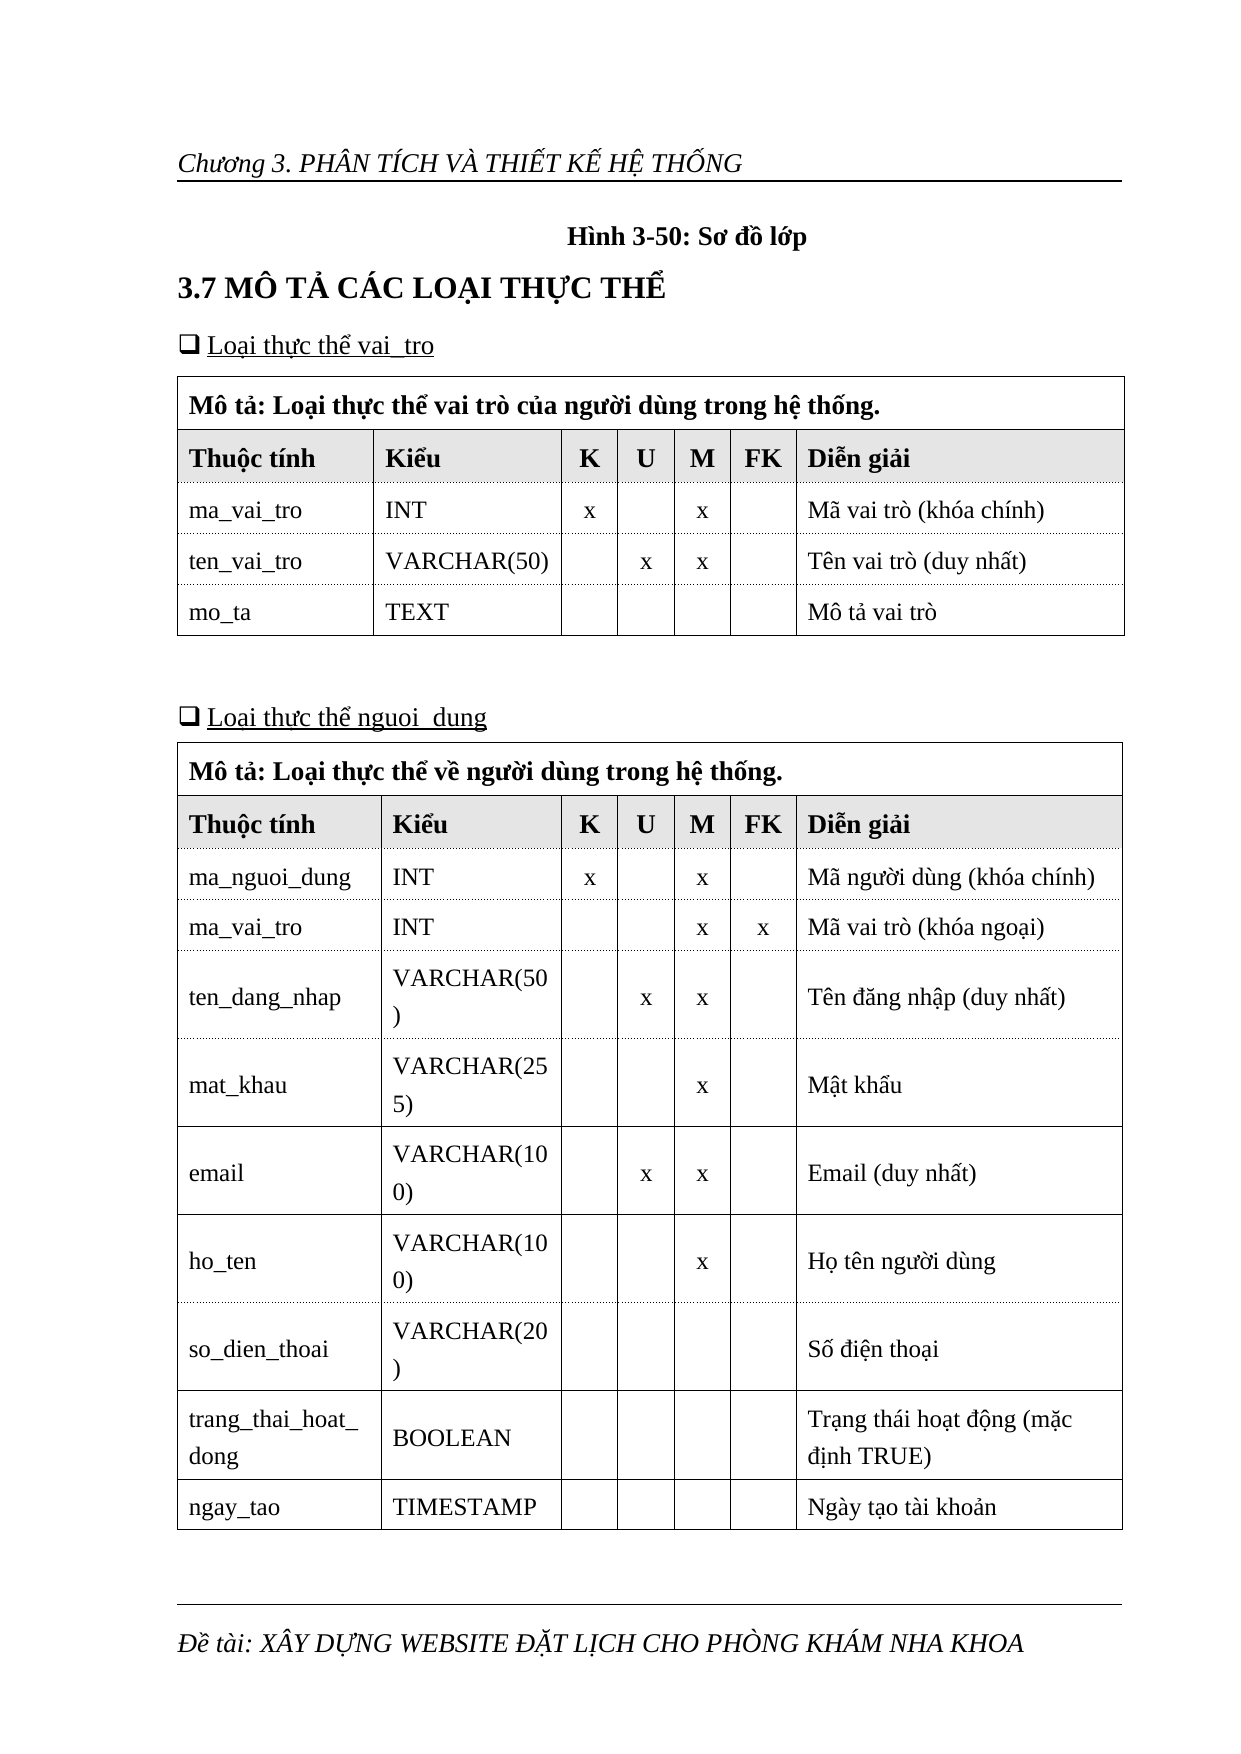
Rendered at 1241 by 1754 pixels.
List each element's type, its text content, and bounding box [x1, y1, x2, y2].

table_cell ten_dang_nhap [178, 950, 381, 1038]
table_cell INT [382, 848, 561, 899]
table_cell ngay_tao [178, 1480, 381, 1529]
table_cell Kiểu [374, 430, 561, 482]
table_cell [562, 1480, 617, 1529]
table_cell VARCHAR(50) [382, 950, 561, 1038]
table_cell [731, 848, 796, 899]
table_cell Số điện thoại [797, 1302, 1122, 1390]
table_cell trang_thai_hoat_dong [178, 1391, 381, 1478]
table_cell [731, 1038, 796, 1126]
table_cell [618, 1215, 674, 1302]
table_cell x [675, 950, 730, 1038]
table_cell Thuộc tính [178, 796, 381, 848]
table_cell FK [731, 430, 796, 482]
table_cell Mã người dùng (khóa chính) [797, 848, 1122, 899]
table_cell x [731, 899, 796, 950]
table_cell [618, 1302, 674, 1390]
table_cell TEXT [374, 584, 561, 634]
table_cell [562, 1302, 617, 1390]
table_cell x [562, 482, 617, 533]
table_cell Ngày tạo tài khoản [797, 1480, 1122, 1529]
table_cell x [675, 1038, 730, 1126]
table_cell VARCHAR(20) [382, 1302, 561, 1390]
table_cell BOOLEAN [382, 1391, 561, 1478]
table_cell Mô tả vai trò [797, 584, 1124, 634]
table_cell [675, 584, 730, 634]
table_cell [731, 1127, 796, 1214]
table_cell x [618, 1127, 674, 1214]
table_cell K [562, 430, 617, 482]
table_cell [618, 584, 674, 634]
table_cell Diễn giải [797, 430, 1124, 482]
table_cell M [675, 430, 730, 482]
text 3.7 MÔ TẢ CÁC LOẠI THỰC THỂ [177, 269, 1122, 306]
table_cell x [675, 482, 730, 533]
table_cell Mã vai trò (khóa ngoại) [797, 899, 1122, 950]
table_cell so_dien_thoai [178, 1302, 381, 1390]
table_cell Thuộc tính [178, 430, 373, 482]
table_cell x [618, 533, 674, 584]
text Loại thực thể vai_tro [177, 329, 1122, 360]
table_cell [562, 950, 617, 1038]
table_cell VARCHAR(100) [382, 1127, 561, 1214]
table_cell [675, 1302, 730, 1390]
table_cell [562, 533, 617, 584]
table_cell U [618, 796, 674, 848]
table_cell ma_vai_tro [178, 482, 373, 533]
table_cell x [675, 1127, 730, 1214]
table_cell ten_vai_tro [178, 533, 373, 584]
table_cell [731, 1480, 796, 1529]
table_cell [562, 584, 617, 634]
table_cell FK [731, 796, 796, 848]
table_cell x [675, 1215, 730, 1302]
table_cell VARCHAR(255) [382, 1038, 561, 1126]
table_cell Email (duy nhất) [797, 1127, 1122, 1214]
text Loại thực thể nguoi_dung [177, 701, 1122, 732]
table_cell ma_vai_tro [178, 899, 381, 950]
table_cell [731, 1215, 796, 1302]
table_cell VARCHAR(100) [382, 1215, 561, 1302]
table_cell email [178, 1127, 381, 1214]
table_cell ma_nguoi_dung [178, 848, 381, 899]
table_cell [562, 899, 617, 950]
table_cell Tên vai trò (duy nhất) [797, 533, 1124, 584]
table_cell [731, 482, 796, 533]
table_cell ho_ten [178, 1215, 381, 1302]
table_header Mô tả: Loại thực thể vai trò của người dùng trong hệ thống. [178, 377, 1124, 429]
table_cell mat_khau [178, 1038, 381, 1126]
table_cell Trạng thái hoạt động (mặc định TRUE) [797, 1391, 1122, 1478]
table_cell [562, 1038, 617, 1126]
table_cell Diễn giải [797, 796, 1122, 848]
table_cell INT [374, 482, 561, 533]
table_cell INT [382, 899, 561, 950]
table_cell Mã vai trò (khóa chính) [797, 482, 1124, 533]
table_cell [618, 848, 674, 899]
table_cell [731, 1391, 796, 1478]
table_cell [731, 950, 796, 1038]
table_cell [731, 584, 796, 634]
table_cell Kiểu [382, 796, 561, 848]
table_cell [675, 1480, 730, 1529]
table_cell [562, 1391, 617, 1478]
table_cell x [675, 533, 730, 584]
table_cell [731, 1302, 796, 1390]
table_cell x [562, 848, 617, 899]
table_cell [731, 533, 796, 584]
table_cell [562, 1215, 617, 1302]
table_cell x [675, 899, 730, 950]
table_cell Họ tên người dùng [797, 1215, 1122, 1302]
table_cell mo_ta [178, 584, 373, 634]
table_cell [675, 1391, 730, 1478]
table_cell [618, 899, 674, 950]
table_cell VARCHAR(50) [374, 533, 561, 584]
table_cell x [675, 848, 730, 899]
table_cell [618, 1038, 674, 1126]
table_cell Tên đăng nhập (duy nhất) [797, 950, 1122, 1038]
table_cell M [675, 796, 730, 848]
table_header Mô tả: Loại thực thể về người dùng trong hệ thống. [178, 743, 1122, 795]
table_cell [562, 1127, 617, 1214]
table_cell U [618, 430, 674, 482]
table_cell K [562, 796, 617, 848]
table_cell [618, 1480, 674, 1529]
table_cell TIMESTAMP [382, 1480, 561, 1529]
table_cell Mật khẩu [797, 1038, 1122, 1126]
table_cell [618, 482, 674, 533]
table_cell x [618, 950, 674, 1038]
table_cell [618, 1391, 674, 1478]
